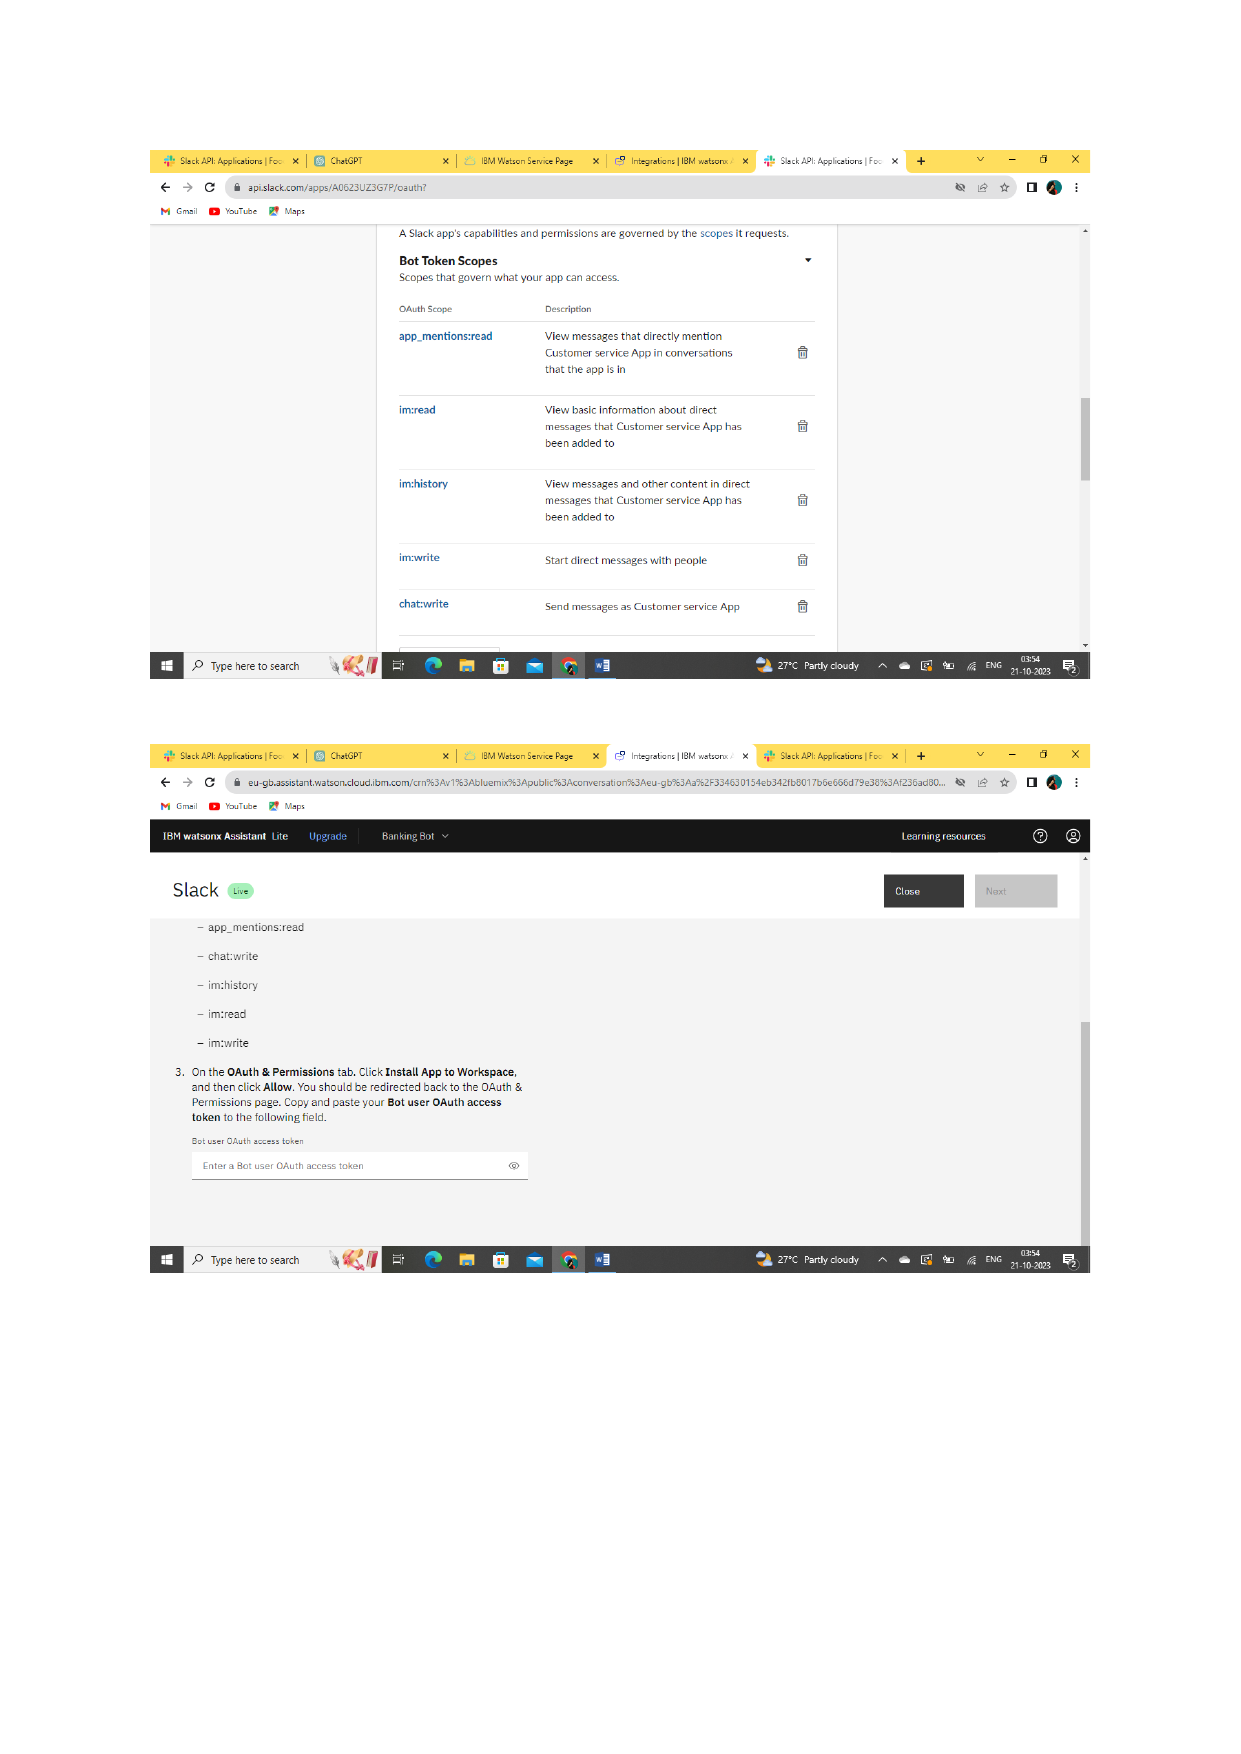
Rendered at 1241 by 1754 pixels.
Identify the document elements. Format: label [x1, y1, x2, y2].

picture [150, 744, 1091, 1273]
picture [150, 150, 1091, 679]
